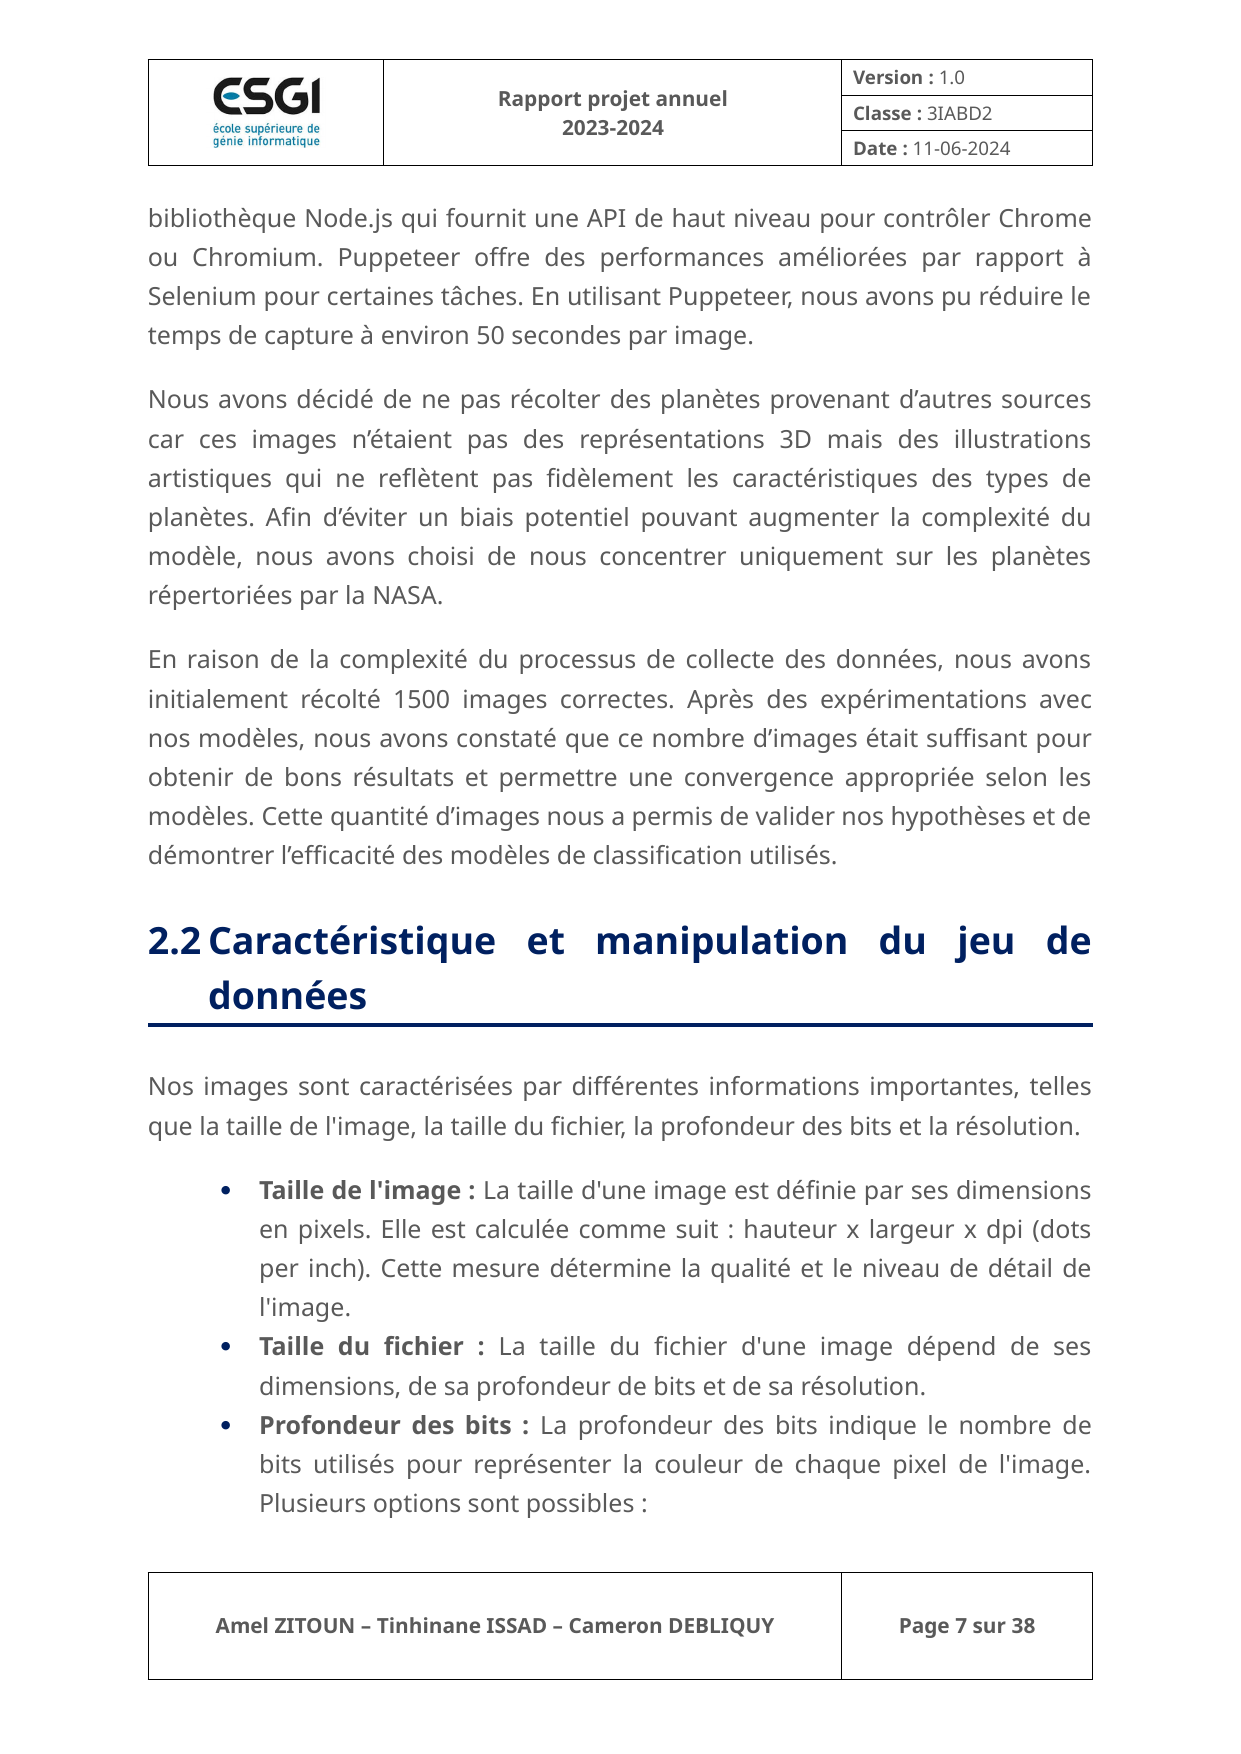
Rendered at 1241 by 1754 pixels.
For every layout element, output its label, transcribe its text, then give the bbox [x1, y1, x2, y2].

subtitle Caractéristique et manipulation du jeu de données [148, 914, 1093, 1023]
text En raison de la complexité du processus de collecte des données, nous avons initialement récolté 1500 images correctes. Après des expérimentations avec nos modèles, nous avons constaté que ce nombre d’images était suffisant pour obtenir de bons résultats et permettre une convergence appropriée selon les modèles. Cette quantité d’images nous a permis de valider nos hypothèses et de démontrer l’efficacité des modèles de classification utilisés. [148, 642, 1093, 872]
text Taille du fichier : La taille du fichier d'une image dépend de ses dimensions, de sa profondeur de bits et de sa résolution. [221, 1329, 1093, 1402]
text Nos images sont caractérisées par différentes informations importantes, telles que la taille de l'image, la taille du fichier, la profondeur des bits et la résolution. [148, 1069, 1093, 1142]
text Nous avons décidé de ne pas récolter des planètes provenant d’autres sources car ces images n’étaient pas des représentations 3D mais des illustrations artistiques qui ne reflètent pas fidèlement les caractéristiques des types de planètes. Afin d’éviter un biais potentiel pouvant augmenter la complexité du modèle, nous avons choisi de nous concentrer uniquement sur les planètes répertoriées par la NASA. [148, 382, 1093, 612]
text Profondeur des bits : La profondeur des bits indique le nombre de bits utilisés pour représenter la couleur de chaque pixel de l'image. Plusieurs options sont possibles : [221, 1407, 1093, 1520]
picture [206, 77, 326, 148]
text Taille de l'image : La taille d'une image est définie par ses dimensions en pixels. Elle est calculée comme suit : hauteur x largeur x dpi (dots per inch). Cette mesure détermine la qualité et le niveau de détail de l'image. [221, 1172, 1093, 1324]
